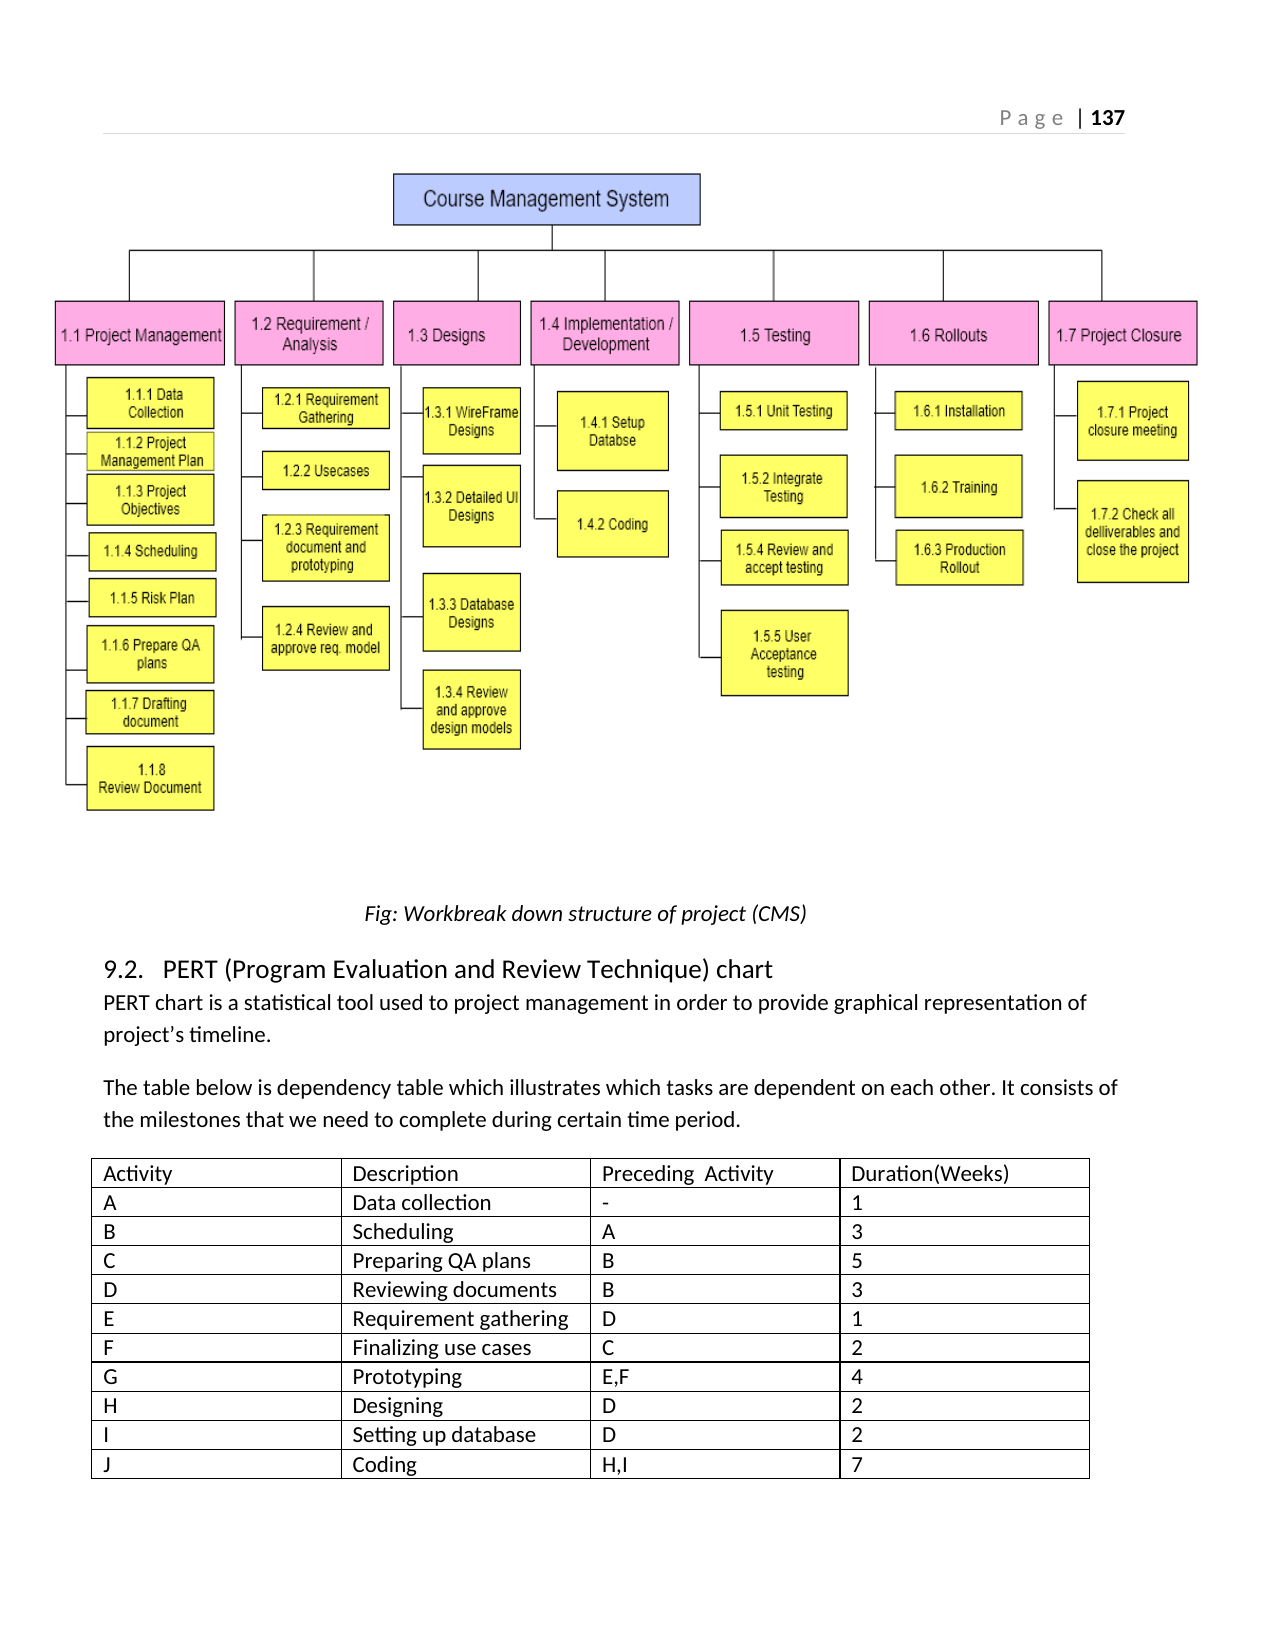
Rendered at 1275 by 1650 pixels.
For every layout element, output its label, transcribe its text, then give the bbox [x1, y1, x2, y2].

table_cell Setting up database [342, 1421, 590, 1449]
table_cell 2 [841, 1392, 1089, 1419]
table_cell Designing [342, 1392, 590, 1419]
table_cell D [591, 1421, 839, 1449]
table_cell H,I [591, 1450, 839, 1478]
table_cell I [92, 1421, 341, 1449]
table_header Preceding Activity [591, 1159, 839, 1187]
table_cell J [92, 1450, 341, 1478]
table_header Duration(Weeks) [841, 1159, 1089, 1187]
table_cell Preparing QA plans [342, 1246, 590, 1274]
table_cell C [92, 1246, 341, 1274]
table_cell - [591, 1188, 839, 1216]
table_cell 5 [841, 1246, 1089, 1274]
text PERT chart is a statistical tool used to project management in order to provide graphical representation of project’s timeline. [103, 988, 1125, 1048]
table_cell Prototyping [342, 1363, 590, 1391]
table_cell A [92, 1188, 341, 1216]
table_cell 1 [841, 1188, 1089, 1216]
table_cell D [591, 1304, 839, 1332]
table_cell B [591, 1275, 839, 1303]
table_cell Scheduling [342, 1217, 590, 1245]
table_cell 2 [841, 1421, 1089, 1449]
table_cell D [92, 1275, 341, 1303]
table_cell 3 [841, 1275, 1089, 1303]
table_cell A [591, 1217, 839, 1245]
table_cell Reviewing documents [342, 1275, 590, 1303]
table_cell F [92, 1334, 341, 1361]
table_cell Data collection [342, 1188, 590, 1216]
table_cell 1 [841, 1304, 1089, 1332]
table_cell 2 [841, 1334, 1089, 1361]
table_cell G [92, 1363, 341, 1391]
text Fig: Workbreak down structure of project (CMS) [47, 899, 1125, 928]
table_cell B [92, 1217, 341, 1245]
table_cell 3 [841, 1217, 1089, 1245]
table_cell D [591, 1392, 839, 1419]
table_cell 4 [841, 1363, 1089, 1391]
table_cell B [591, 1246, 839, 1274]
table_cell C [591, 1334, 839, 1361]
table_cell Finalizing use cases [342, 1334, 590, 1361]
subtitle 9.2. PERT (Program Evaluation and Review Technique) chart [103, 953, 1125, 986]
table_cell Requirement gathering [342, 1304, 590, 1332]
picture [46, 162, 1204, 822]
table_cell E,F [591, 1363, 839, 1391]
table_cell 7 [841, 1450, 1089, 1478]
table_cell E [92, 1304, 341, 1332]
table_cell H [92, 1392, 341, 1419]
table_header Description [342, 1159, 590, 1187]
table_header Activity [92, 1159, 341, 1187]
table_cell Coding [342, 1450, 590, 1478]
text The table below is dependency table which illustrates which tasks are dependent on each other. It consists of the milestones that we need to complete during certain time period. [103, 1073, 1125, 1133]
